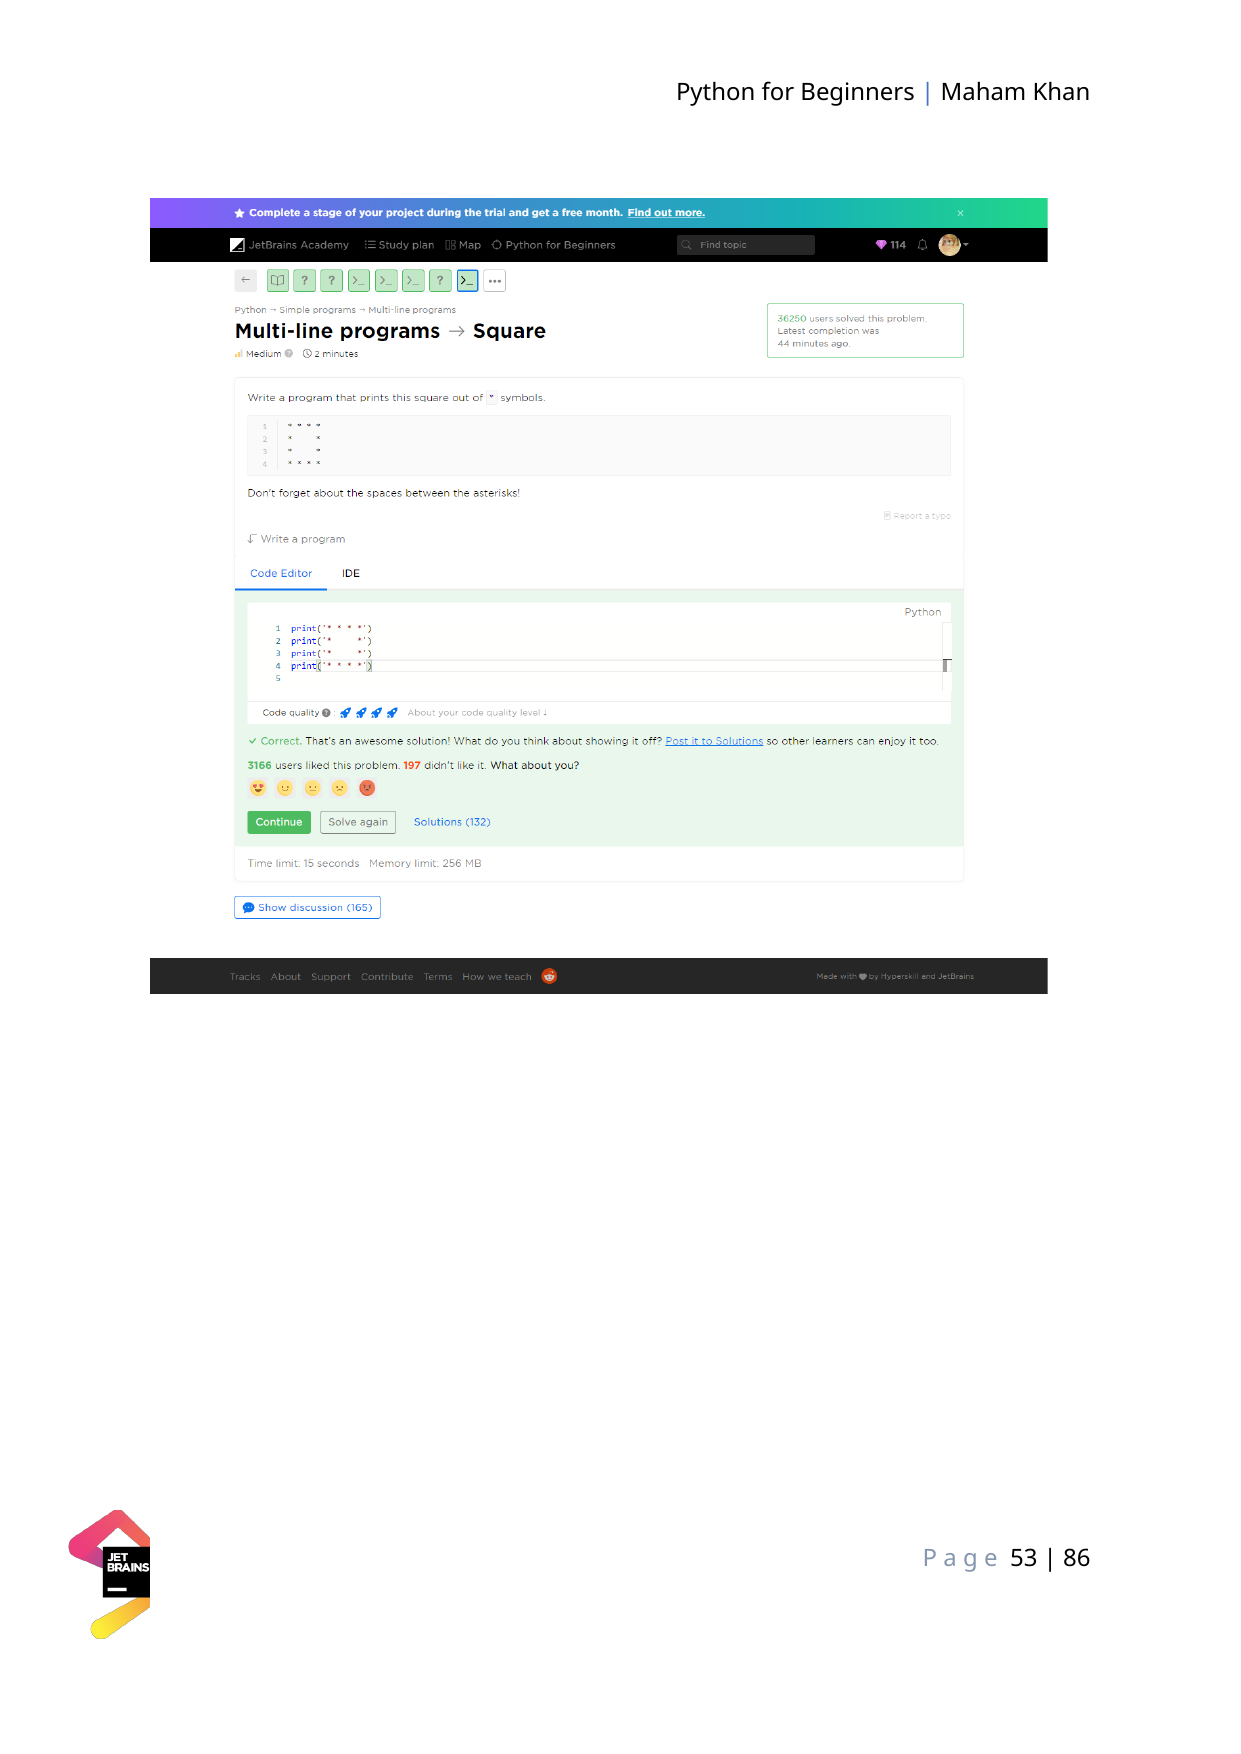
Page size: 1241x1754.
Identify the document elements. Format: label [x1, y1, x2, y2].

picture [63, 1510, 193, 1639]
picture [150, 198, 1048, 1008]
